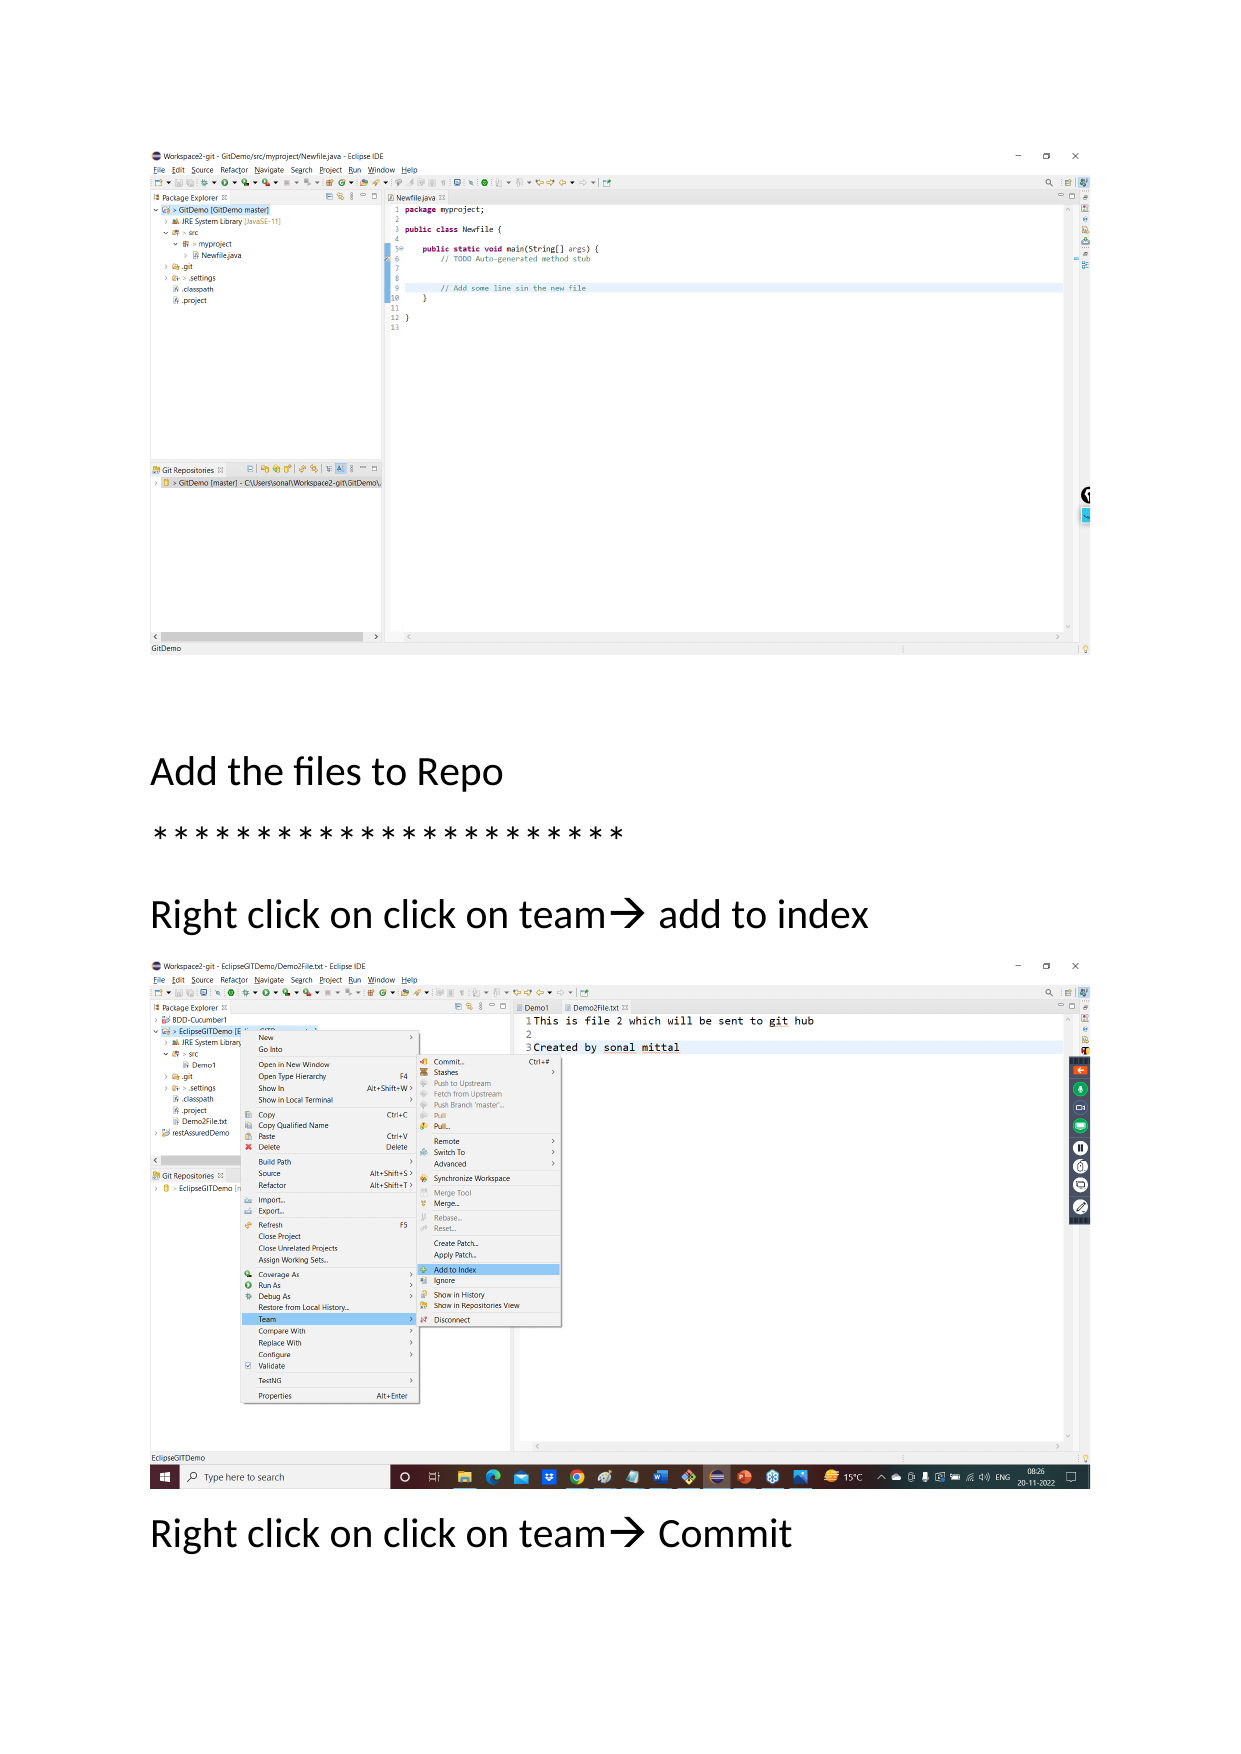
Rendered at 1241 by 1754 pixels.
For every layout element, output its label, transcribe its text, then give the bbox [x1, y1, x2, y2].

text Add the files to Repo [150, 745, 1090, 796]
text Right click on click on team add to index [150, 888, 1090, 939]
picture [150, 959, 1091, 1489]
picture [150, 150, 1091, 655]
text *********************** [150, 816, 1090, 867]
text Right click on click on team Commit [150, 1507, 1090, 1558]
